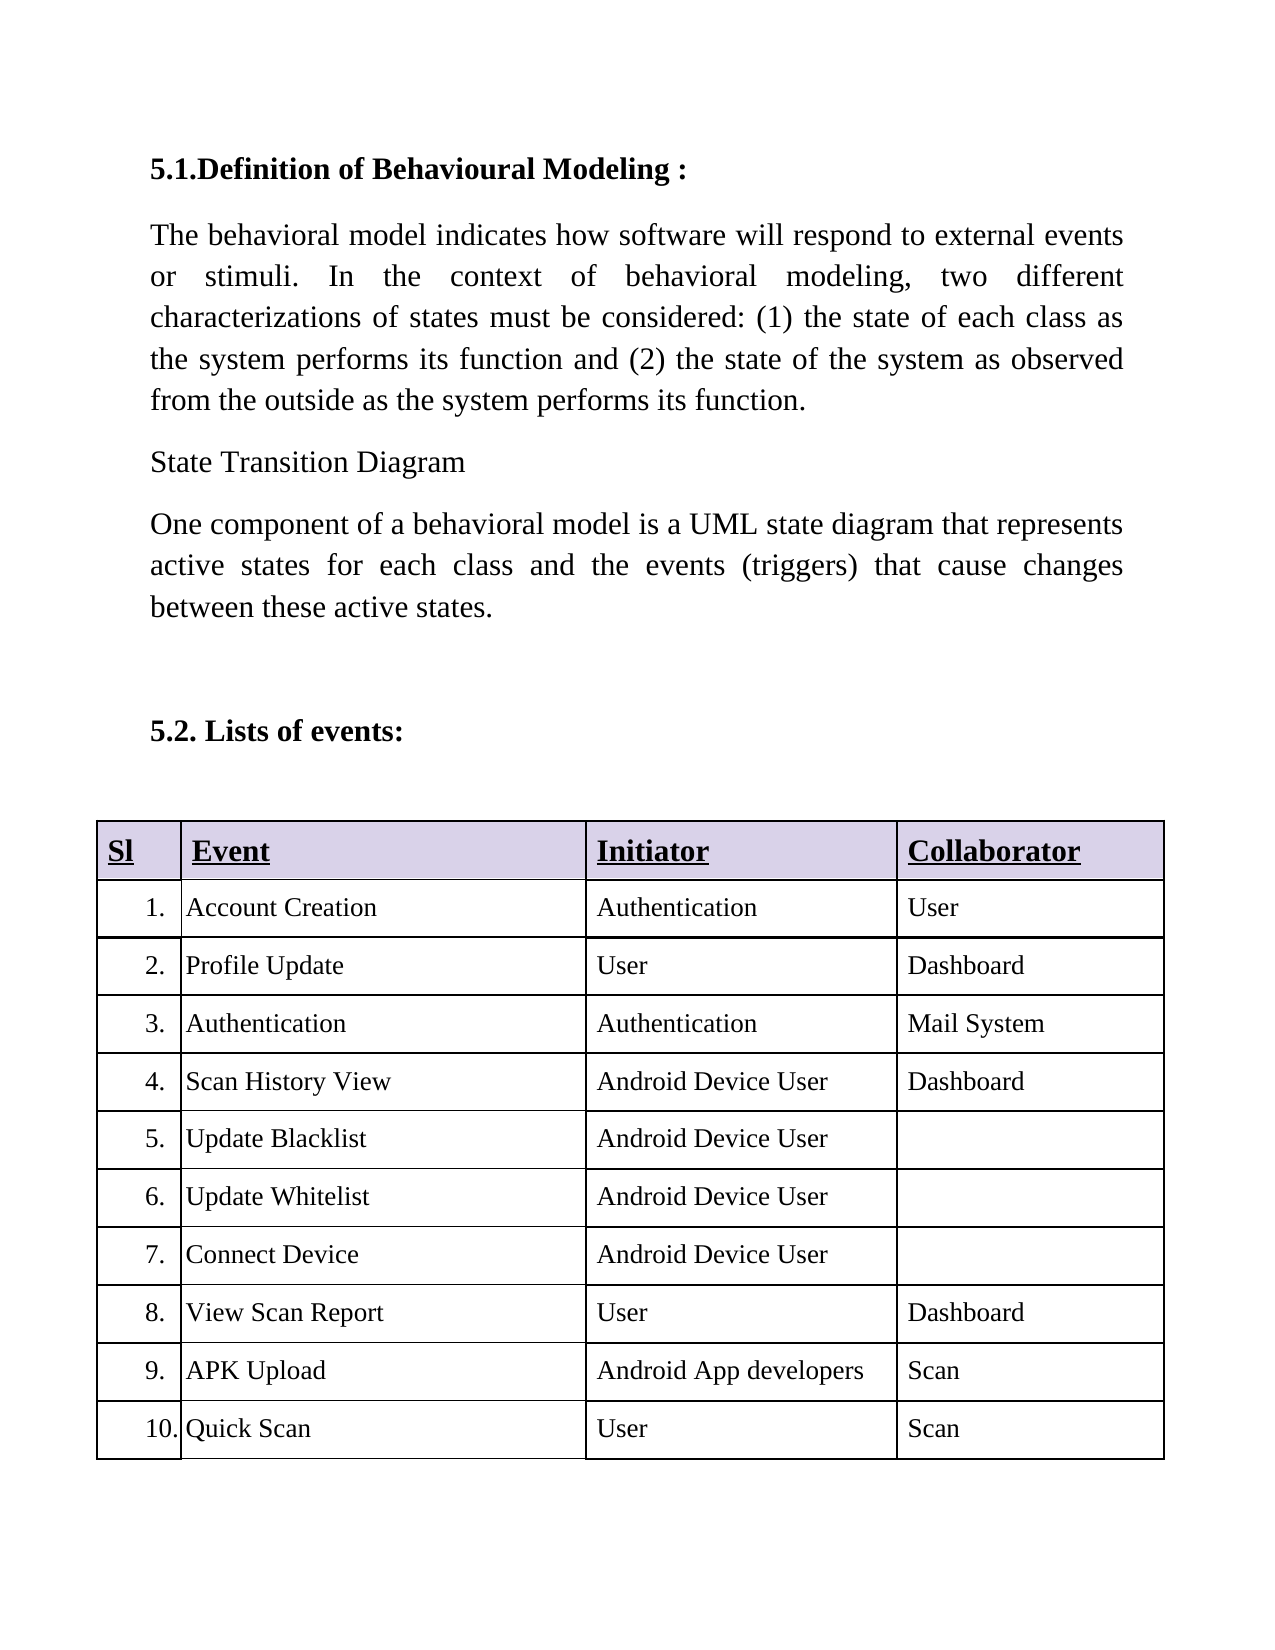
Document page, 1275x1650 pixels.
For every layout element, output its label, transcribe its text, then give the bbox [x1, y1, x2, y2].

table_cell Update Whitelist [182, 1169, 585, 1226]
subtitle 5.2. Lists of events: [150, 712, 1125, 789]
table_cell [98, 1344, 180, 1400]
table_cell Scan [898, 1402, 1163, 1458]
table_cell [98, 1228, 180, 1284]
table_cell Quick Scan [182, 1401, 585, 1458]
table_cell Android Device User [587, 1170, 896, 1226]
table_cell Profile Update [182, 938, 585, 994]
subtitle 5.1.Definition of Behavioural Modeling : [150, 150, 1125, 186]
table_cell Android App developers [587, 1344, 896, 1400]
table_cell Scan [898, 1344, 1163, 1400]
table_cell [898, 1228, 1163, 1284]
table_cell Scan History View [182, 1054, 585, 1110]
table_cell [98, 1286, 180, 1342]
table_cell Android Device User [587, 1112, 896, 1168]
table_cell [898, 1170, 1163, 1226]
table_cell [98, 1170, 180, 1226]
table_cell Dashboard [898, 939, 1163, 994]
table_cell User [587, 1286, 896, 1342]
table_cell [98, 1112, 180, 1168]
text The behavioral model indicates how software will respond to external events or stimuli. In the context of behavioral modeling, two different characterizations of states must be considered: (1) the state of each class as the system performs its function and (2) the state of the system as observed from the outside as the system performs its function. [150, 216, 1125, 417]
table_cell [98, 1402, 180, 1458]
table_cell Dashboard [898, 1286, 1163, 1342]
table_cell User [898, 881, 1163, 936]
table_cell Dashboard [898, 1054, 1163, 1110]
text One component of a behavioral model is a UML state diagram that represents active states for each class and the events (triggers) that cause changes between these active states. [150, 505, 1125, 624]
table_header Sl [98, 822, 180, 878]
table_header Initiator [587, 822, 896, 878]
table_cell Mail System [898, 996, 1163, 1052]
table_cell View Scan Report [182, 1285, 585, 1342]
table_header Event [182, 822, 585, 878]
table_cell User [587, 939, 896, 994]
table_cell [98, 996, 180, 1052]
table_cell Android Device User [587, 1228, 896, 1284]
table_cell [898, 1112, 1163, 1168]
table_cell Android Device User [587, 1054, 896, 1110]
table_cell Update Blacklist [182, 1111, 585, 1168]
table_cell Connect Device [182, 1227, 585, 1284]
table_header Collaborator [898, 822, 1163, 878]
table_cell [98, 881, 181, 936]
table_cell Authentication [182, 996, 585, 1052]
table_cell User [587, 1402, 896, 1458]
table_cell Account Creation [182, 880, 585, 936]
table_cell APK Upload [182, 1343, 585, 1400]
table_cell [98, 1054, 180, 1110]
table_cell Authentication [587, 996, 896, 1052]
text State Transition Diagram [150, 443, 1125, 479]
table_cell Authentication [587, 881, 896, 936]
table_cell [98, 939, 180, 994]
